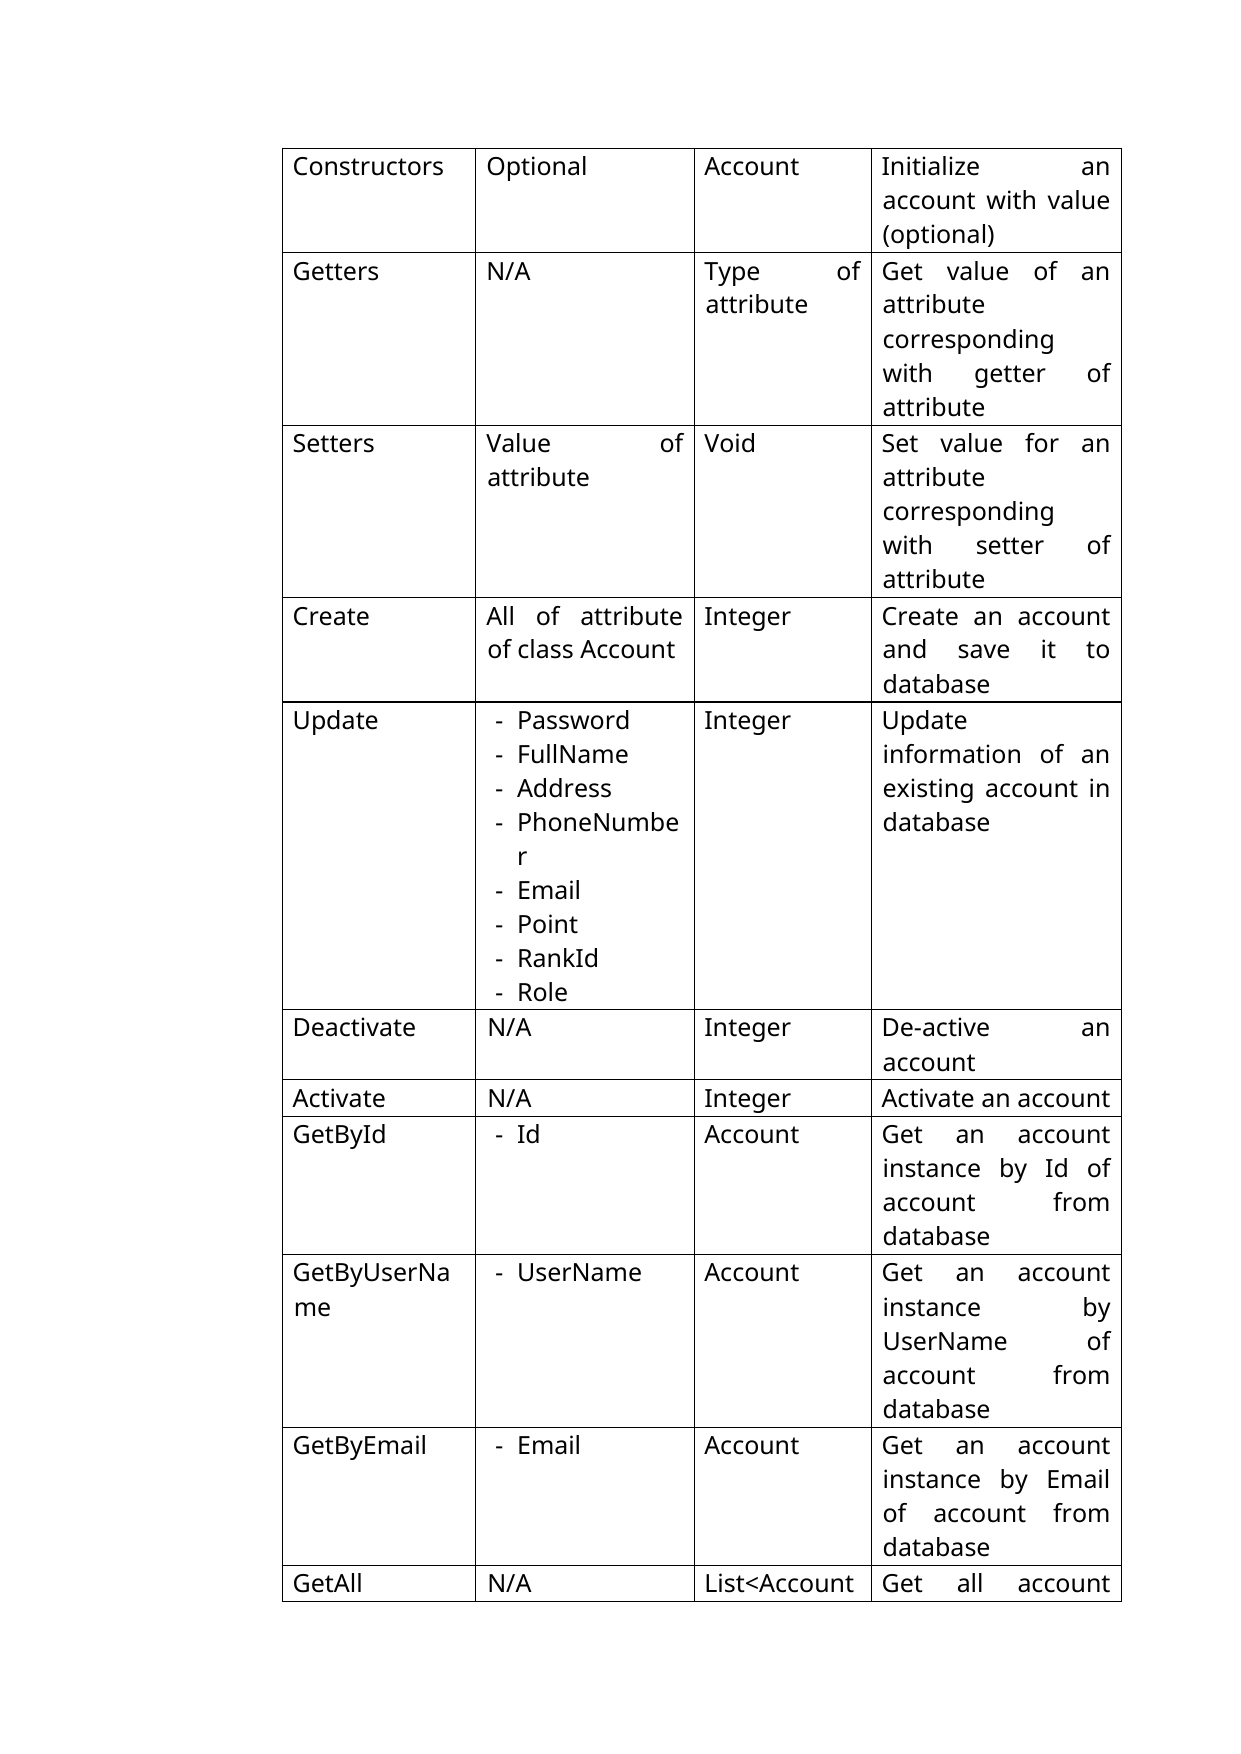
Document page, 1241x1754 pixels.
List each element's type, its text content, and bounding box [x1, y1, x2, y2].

table_cell Integer [695, 1080, 871, 1116]
table_cell Id [476, 1117, 694, 1254]
table_cell Email [476, 1428, 694, 1565]
table_cell Get an account instance by UserName of account from database [872, 1255, 1121, 1427]
table_cell N/A [476, 1080, 694, 1116]
table_cell UserName [476, 1255, 694, 1427]
table_cell Update [283, 703, 475, 1009]
table_cell All of attribute of class Account [476, 598, 694, 701]
table_cell Setters [283, 426, 475, 597]
table_cell Getters [283, 253, 475, 424]
table_cell Get an account instance by Id of account from database [872, 1117, 1121, 1254]
table_cell Activate an account [872, 1080, 1121, 1116]
table_cell GetByEmail [283, 1428, 475, 1565]
table_cell De-active an account [872, 1010, 1121, 1079]
table_cell Account [695, 1255, 871, 1427]
table_cell GetByUserName [283, 1255, 475, 1427]
table_cell Get value of an attribute corresponding with getter of attribute [872, 253, 1121, 424]
table_cell Set value for an attribute corresponding with setter of attribute [872, 426, 1121, 597]
table_cell GetAll [283, 1566, 475, 1601]
table_cell Create an account and save it to database [872, 598, 1121, 701]
table_cell Account [695, 1428, 871, 1565]
table_cell Optional [476, 149, 694, 252]
table_cell Type of attribute [695, 253, 871, 424]
table_cell Get an account instance by Email of account from database [872, 1428, 1121, 1565]
table_cell Initialize an account with value (optional) [872, 149, 1121, 252]
table_cell List<Account> [695, 1566, 871, 1601]
table_cell Activate [283, 1080, 475, 1116]
table_cell Constructors [283, 149, 475, 252]
table_cell GetById [283, 1117, 475, 1254]
table_cell Integer [695, 1010, 871, 1079]
table_cell Account [695, 149, 871, 252]
table_cell Update information of an existing account in database [872, 703, 1121, 1009]
table_cell N/A [476, 1010, 694, 1079]
table_cell Account [695, 1117, 871, 1254]
table_cell Create [283, 598, 475, 701]
table_cell N/A [476, 253, 694, 424]
table_cell Integer [695, 598, 871, 701]
table_cell Integer [695, 703, 871, 1009]
table_cell N/A [476, 1566, 694, 1601]
table_cell Value of attribute [476, 426, 694, 597]
table_cell Void [695, 426, 871, 597]
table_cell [872, 1566, 1121, 1601]
table_cell Deactivate [283, 1010, 475, 1079]
table_cell Password FullName Address PhoneNumber Email Point RankId Role [476, 703, 694, 1009]
